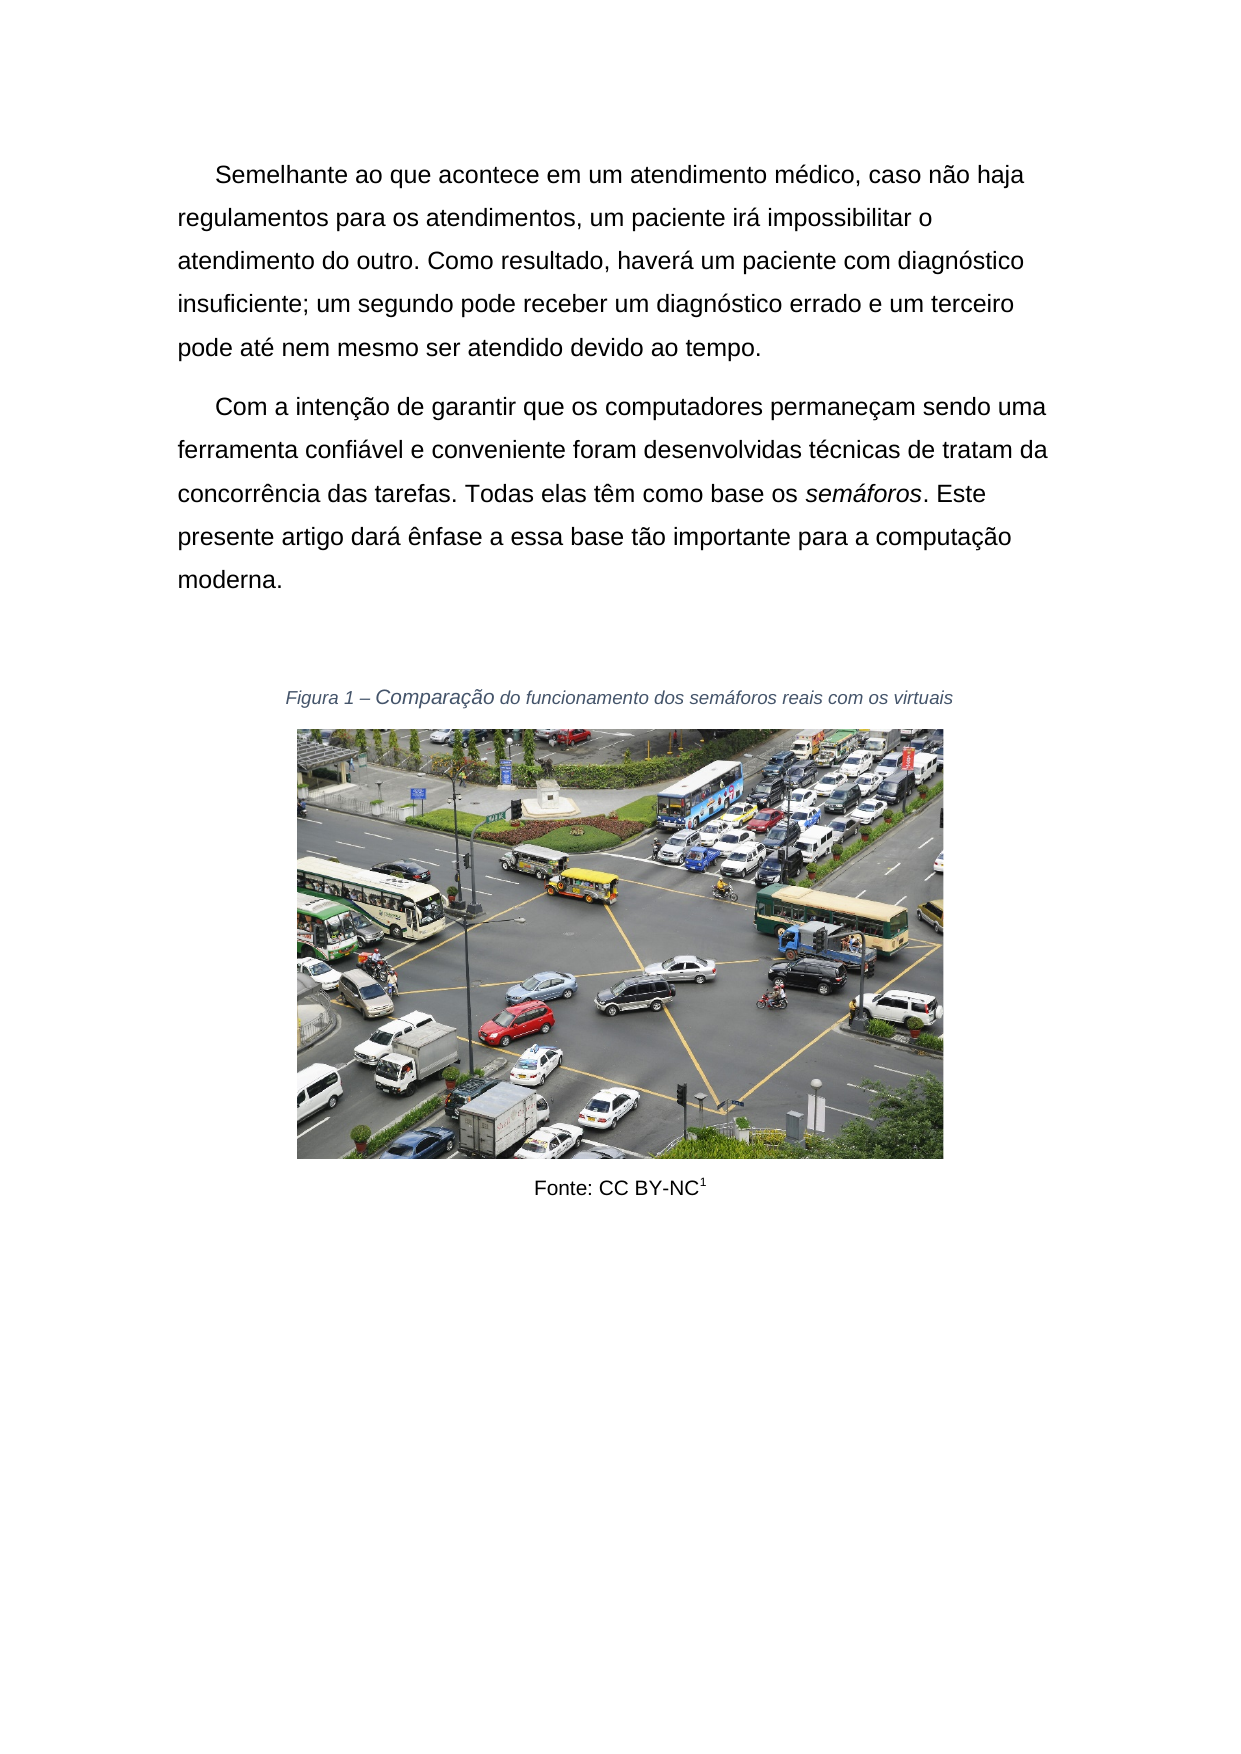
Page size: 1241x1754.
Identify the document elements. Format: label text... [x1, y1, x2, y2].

picture [297, 729, 944, 1159]
text Fonte: CC BY-NC1 [177, 1175, 1063, 1199]
text Semelhante ao que acontece em um atendimento médico, caso não haja regulamentos para os atendimentos, um paciente irá impossibilitar o atendimento do outro. Como resultado, haverá um paciente com diagnóstico insuficiente; um segundo pode receber um diagnóstico errado e um terceiro pode até nem mesmo ser atendido devido ao tempo. [177, 160, 1063, 361]
text Com a intenção de garantir que os computadores permaneçam sendo uma ferramenta confiável e conveniente foram desenvolvidas técnicas de tratam da concorrência das tarefas. Todas elas têm como base os semáforos. Este presente artigo dará ênfase a essa base tão importante para a computação moderna. [177, 392, 1063, 594]
